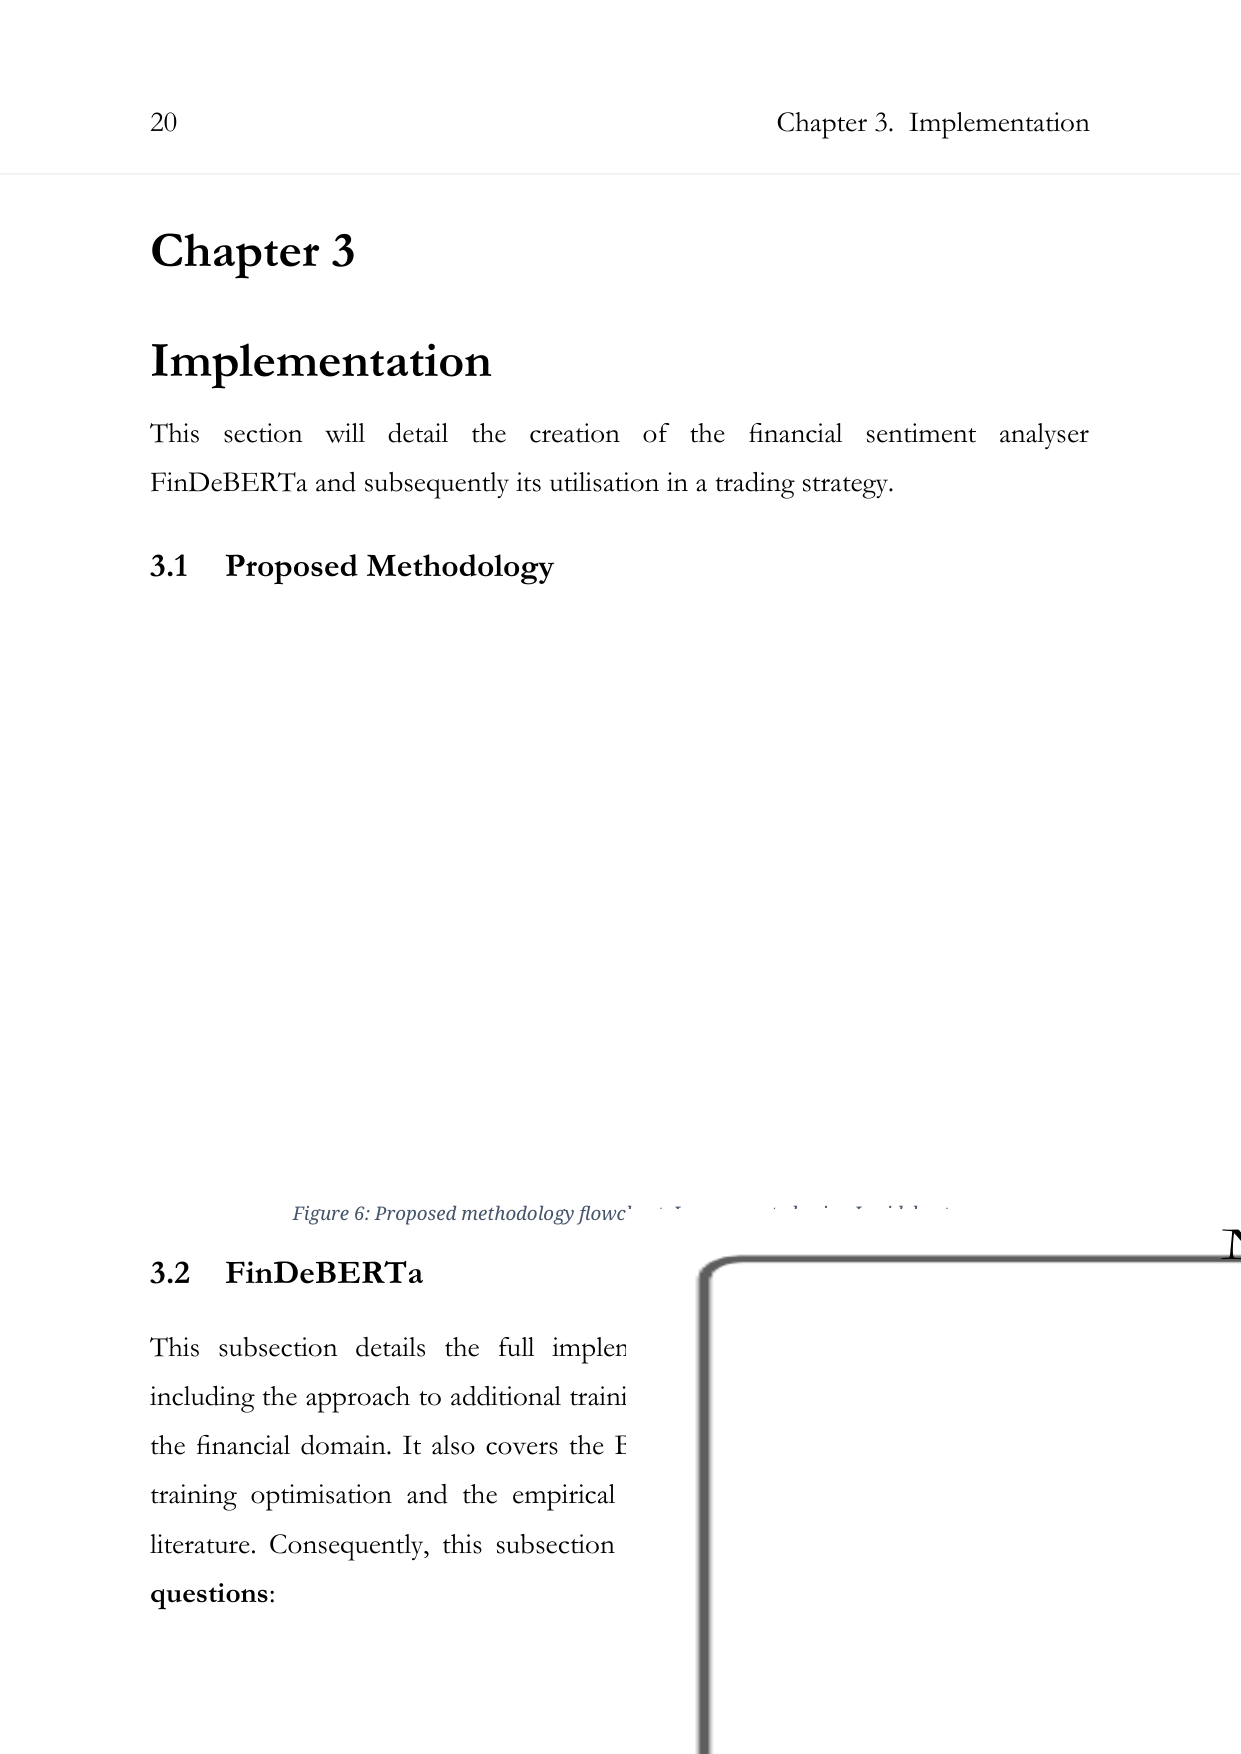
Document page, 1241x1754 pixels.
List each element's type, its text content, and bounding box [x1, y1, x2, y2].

subtitle 3.1 Proposed Methodology [150, 548, 1090, 585]
text This section will detail the creation of the financial sentiment analyser FinDeBERTa and subsequently its utilisation in a trading strategy. [150, 417, 1090, 499]
text This subsection details the full implementation of the FinDeBERTa model including the approach to additional training for downstream classification tasks in the financial domain. It also covers the Bayesian hyperparameter tuning used for training optimisation and the empirical findings within the context of current literature. Consequently, this subsection aims to answer the following research questions: [150, 1331, 626, 1610]
subtitle Chapter 3 [150, 223, 1090, 280]
subtitle Implementation [150, 333, 1090, 389]
subtitle 3.2 FinDeBERTa [150, 1255, 626, 1293]
